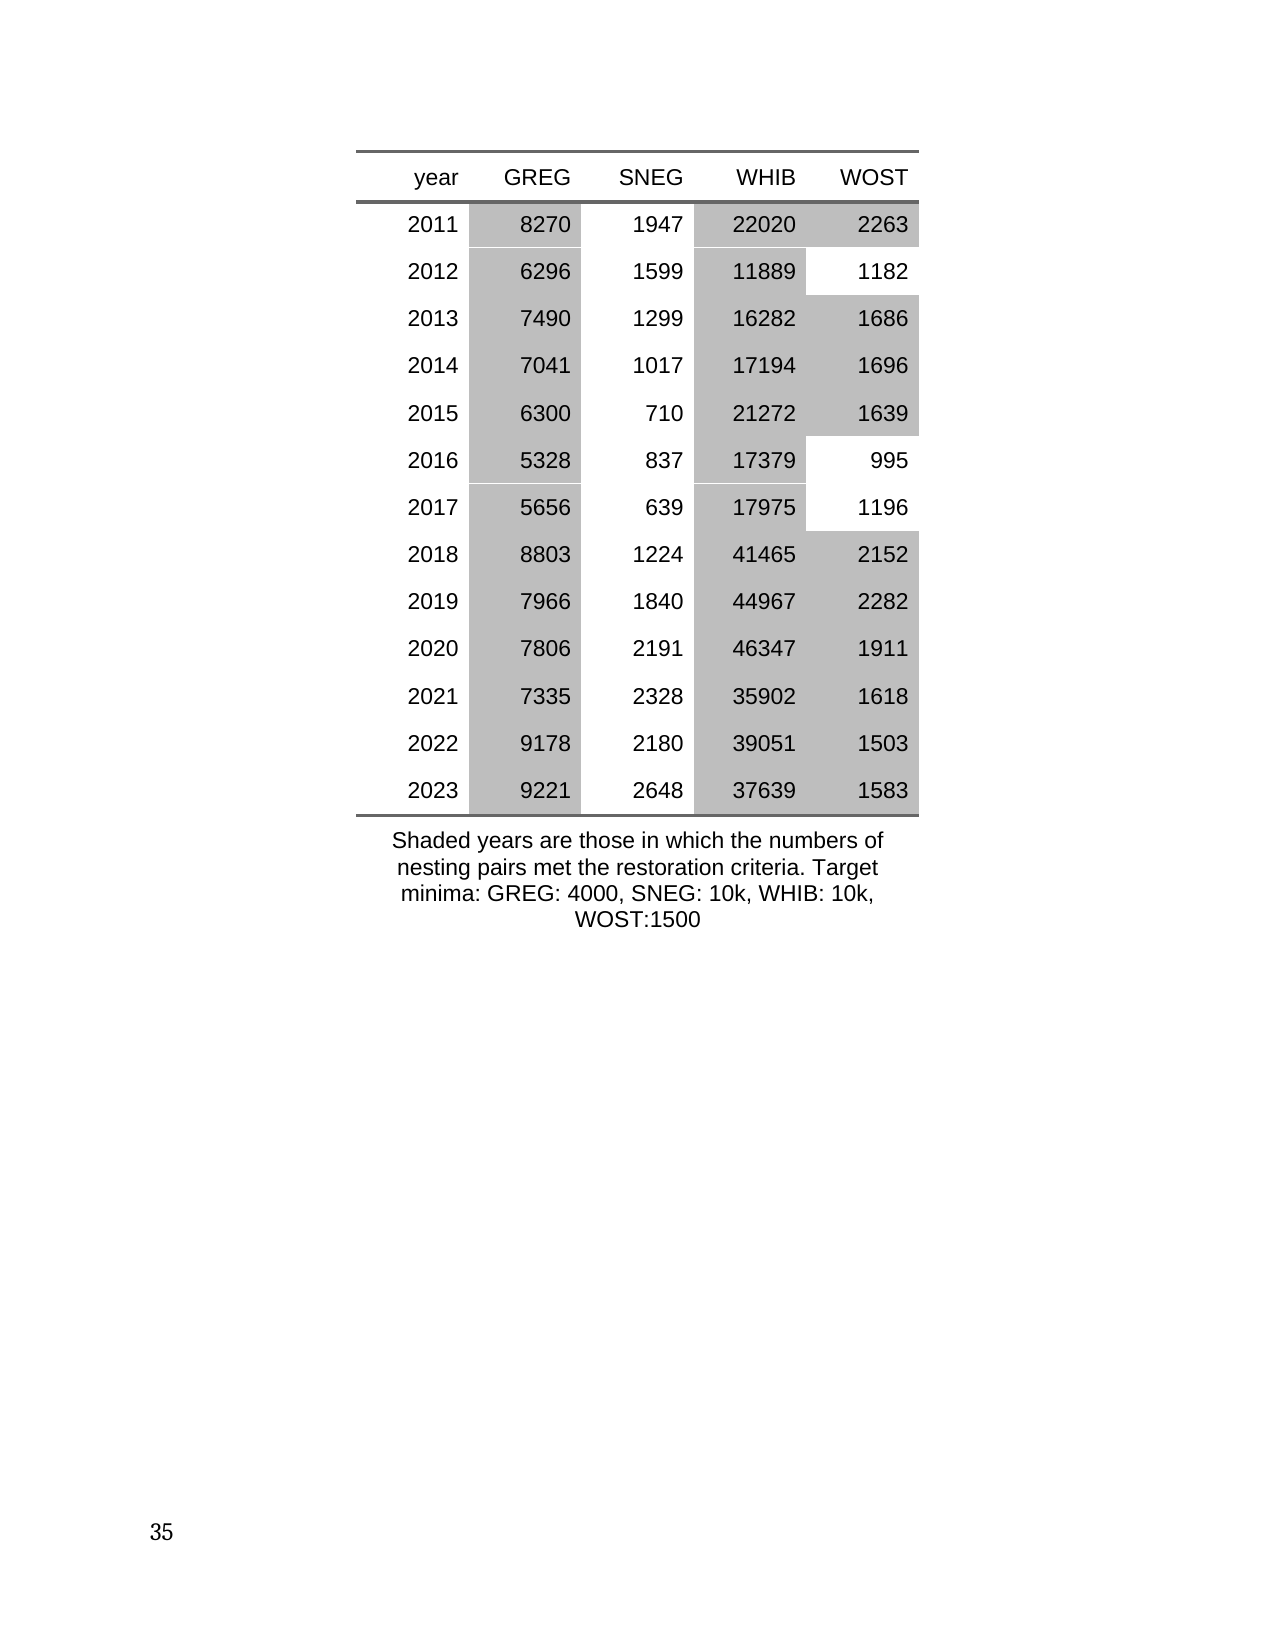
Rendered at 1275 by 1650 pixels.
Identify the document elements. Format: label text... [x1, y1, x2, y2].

table_cell 7966 [469, 578, 581, 625]
table_cell 2023 [356, 767, 469, 814]
table_cell 2263 [806, 204, 919, 247]
table_cell 1840 [581, 578, 694, 625]
table_cell 1017 [581, 342, 694, 389]
table_cell 1503 [806, 719, 919, 767]
table_cell 39051 [694, 719, 806, 767]
table_cell 44967 [694, 578, 806, 625]
table_cell 21272 [694, 389, 806, 436]
table_cell 2019 [356, 578, 469, 625]
table_cell 1618 [806, 672, 919, 719]
table_cell 9178 [469, 719, 581, 767]
table_cell 2011 [356, 204, 469, 247]
table_cell 11889 [694, 248, 806, 295]
table_cell 6300 [469, 389, 581, 436]
table_cell 17379 [694, 436, 806, 483]
table_cell 7806 [469, 625, 581, 672]
table_cell 7041 [469, 342, 581, 389]
table_cell 639 [581, 484, 694, 531]
table_cell 1639 [806, 389, 919, 436]
table_cell 5656 [469, 484, 581, 531]
table_cell 1911 [806, 625, 919, 672]
table_cell 2021 [356, 672, 469, 719]
table_cell 2328 [581, 672, 694, 719]
table_cell 2015 [356, 389, 469, 436]
table_cell 1583 [806, 767, 919, 814]
table_cell 2016 [356, 436, 469, 483]
table_cell 7335 [469, 672, 581, 719]
table_cell 8270 [469, 204, 581, 247]
table_cell 41465 [694, 531, 806, 578]
table_cell 1599 [581, 248, 694, 295]
table_cell 1224 [581, 531, 694, 578]
table_cell 710 [581, 389, 694, 436]
table_cell 6296 [469, 248, 581, 295]
table_cell 2022 [356, 719, 469, 767]
table_header SNEG [581, 153, 694, 200]
table_cell 2018 [356, 531, 469, 578]
table_cell 5328 [469, 436, 581, 483]
table_cell 22020 [694, 204, 806, 247]
table_cell 37639 [694, 767, 806, 814]
table_cell 2017 [356, 484, 469, 531]
table_cell 1196 [806, 484, 919, 531]
table_cell 2648 [581, 767, 694, 814]
table_header year [356, 153, 469, 200]
table_cell 17975 [694, 484, 806, 531]
table_cell 1299 [581, 295, 694, 342]
table_header WHIB [694, 153, 806, 200]
table_cell 1947 [581, 204, 694, 247]
table_cell 8803 [469, 531, 581, 578]
table_cell 1696 [806, 342, 919, 389]
table_cell Shaded years are those in which the numbers of nesting pairs met the restoration criteria. Target minima: GREG: 4000, SNEG: 10k, WHIB: 10k, WOST:1500 [356, 817, 919, 943]
table_cell 17194 [694, 342, 806, 389]
table_cell 995 [806, 436, 919, 483]
table_cell 2012 [356, 248, 469, 295]
table_cell 16282 [694, 295, 806, 342]
table_cell 1182 [806, 248, 919, 295]
table_cell 2020 [356, 625, 469, 672]
table_cell 9221 [469, 767, 581, 814]
table_cell 2013 [356, 295, 469, 342]
table_cell 2191 [581, 625, 694, 672]
table_cell 2180 [581, 719, 694, 767]
table_cell 35902 [694, 672, 806, 719]
table_header GREG [469, 153, 581, 200]
table_cell 1686 [806, 295, 919, 342]
table_cell 2152 [806, 531, 919, 578]
table_cell 2014 [356, 342, 469, 389]
table_cell 2282 [806, 578, 919, 625]
table_header WOST [806, 153, 919, 200]
table_cell 7490 [469, 295, 581, 342]
table_cell 837 [581, 436, 694, 483]
table_cell 46347 [694, 625, 806, 672]
